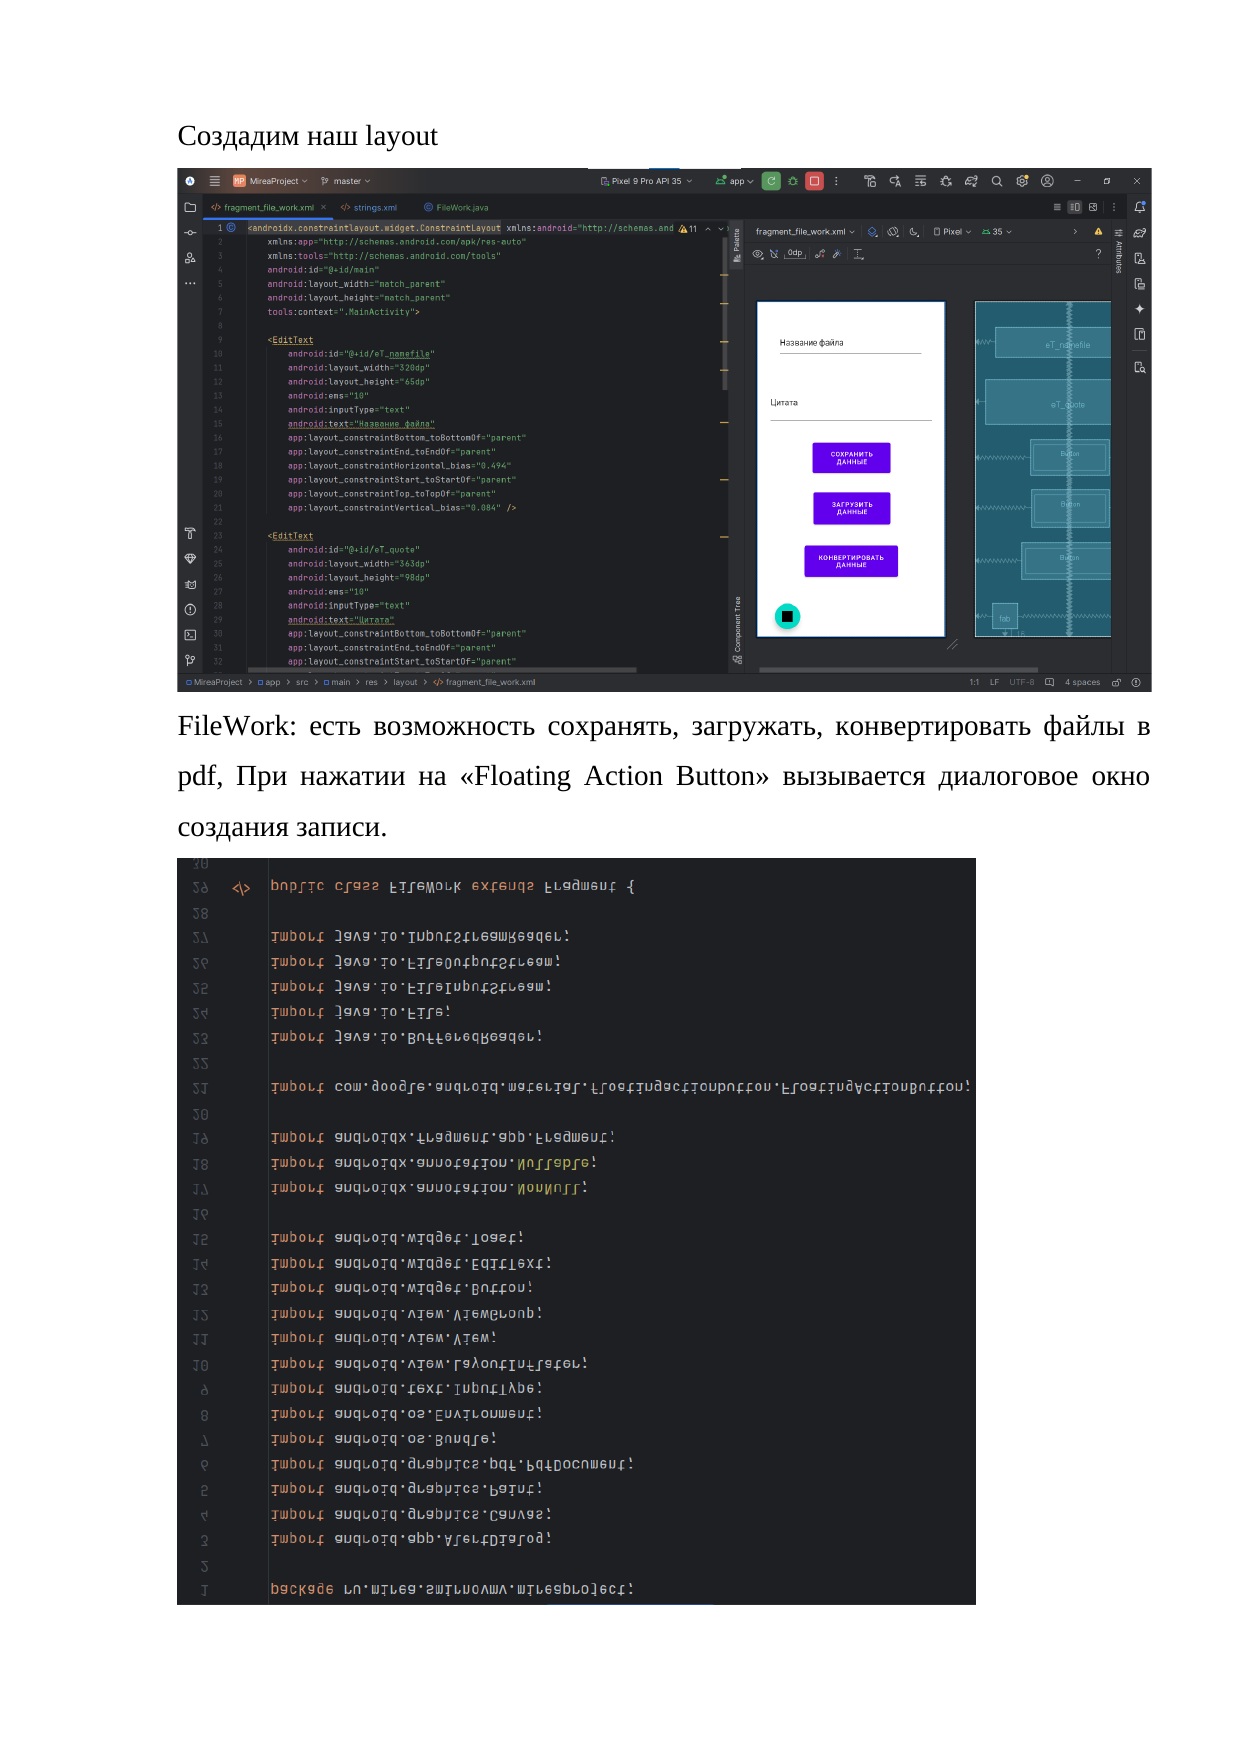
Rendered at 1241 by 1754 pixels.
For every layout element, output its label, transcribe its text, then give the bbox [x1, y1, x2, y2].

text FileWork: есть возможность сохранять, загружать, конвертировать файлы в pdf, При нажатии на «Floating Action Button» вызывается диалоговое окно создания записи. [177, 708, 1152, 842]
picture [177, 168, 1152, 692]
text Создадим наш layout [177, 118, 1152, 152]
picture [177, 858, 976, 1605]
